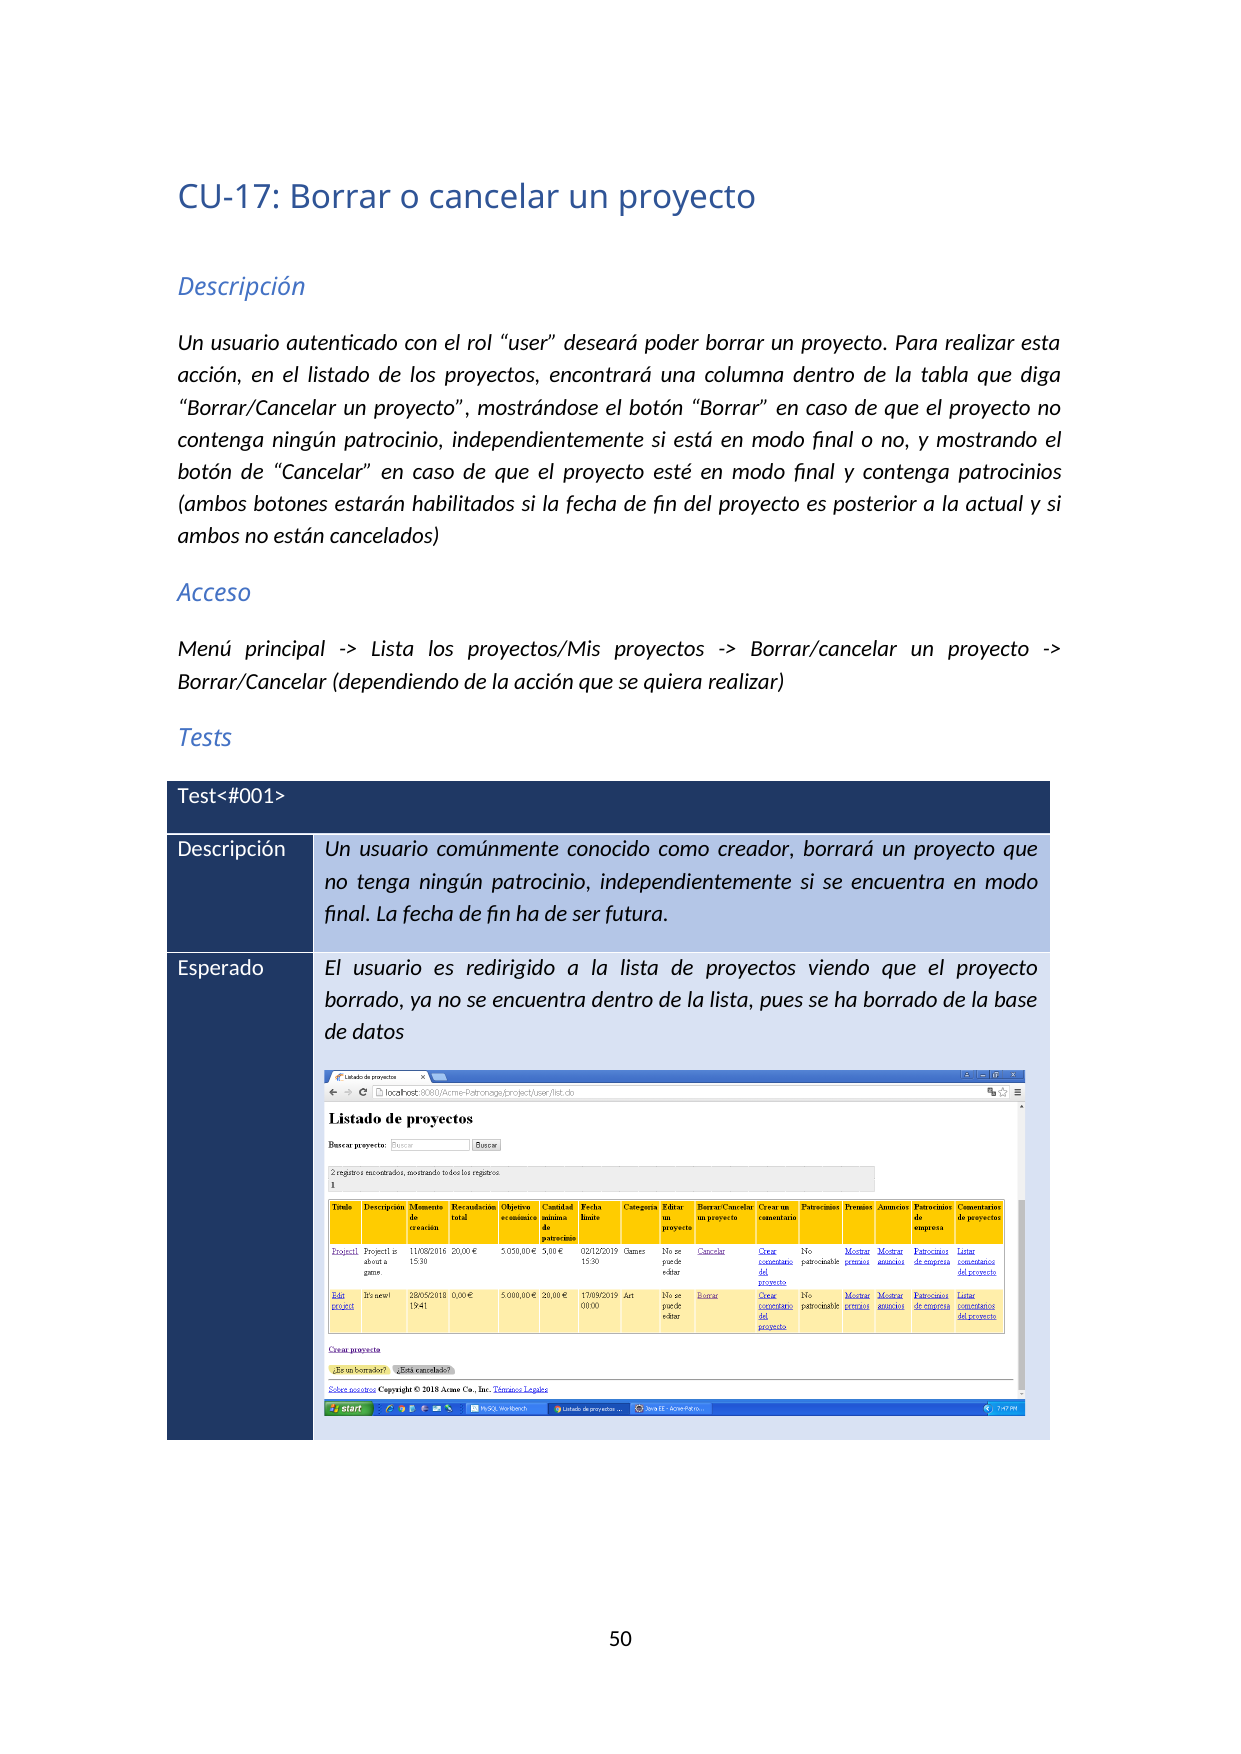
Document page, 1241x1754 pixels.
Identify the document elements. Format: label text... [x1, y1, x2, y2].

table_cell Un usuario comúnmente conocido como creador, borrará un proyecto que no tenga ningún patrocinio, independientemente si se encuentra en modo final. La fecha de fin ha de ser futura. [314, 835, 1050, 952]
subtitle CU-17: Borrar o cancelar un proyecto [177, 173, 1063, 218]
text Tests [177, 720, 1063, 754]
table_header Test<#001> [167, 781, 1050, 833]
text Un usuario autenticado con el rol “user” deseará poder borrar un proyecto. Para realizar esta acción, en el listado de los proyectos, encontrará una columna dentro de la tabla que diga “Borrar/Cancelar un proyecto”, mostrándose el botón “Borrar” en caso de que el proyecto no contenga ningún patrocinio, independientemente si está en modo final o no, y mostrando el botón de “Cancelar” en caso de que el proyecto esté en modo final y contenga patrocinios (ambos botones estarán habilitados si la fecha de fin del proyecto es posterior a la actual y si ambos no están cancelados) [177, 328, 1063, 549]
text Acceso [177, 574, 1063, 609]
text Menú principal -> Lista los proyectos/Mis proyectos -> Borrar/cancelar un proyecto -> Borrar/Cancelar (dependiendo de la acción que se quiera realizar) [177, 634, 1063, 695]
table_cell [314, 953, 1050, 1440]
table_cell Esperado [167, 953, 313, 1440]
table_cell Descripción [167, 835, 313, 952]
text Descripción [177, 268, 1063, 302]
picture [324, 1070, 1026, 1416]
